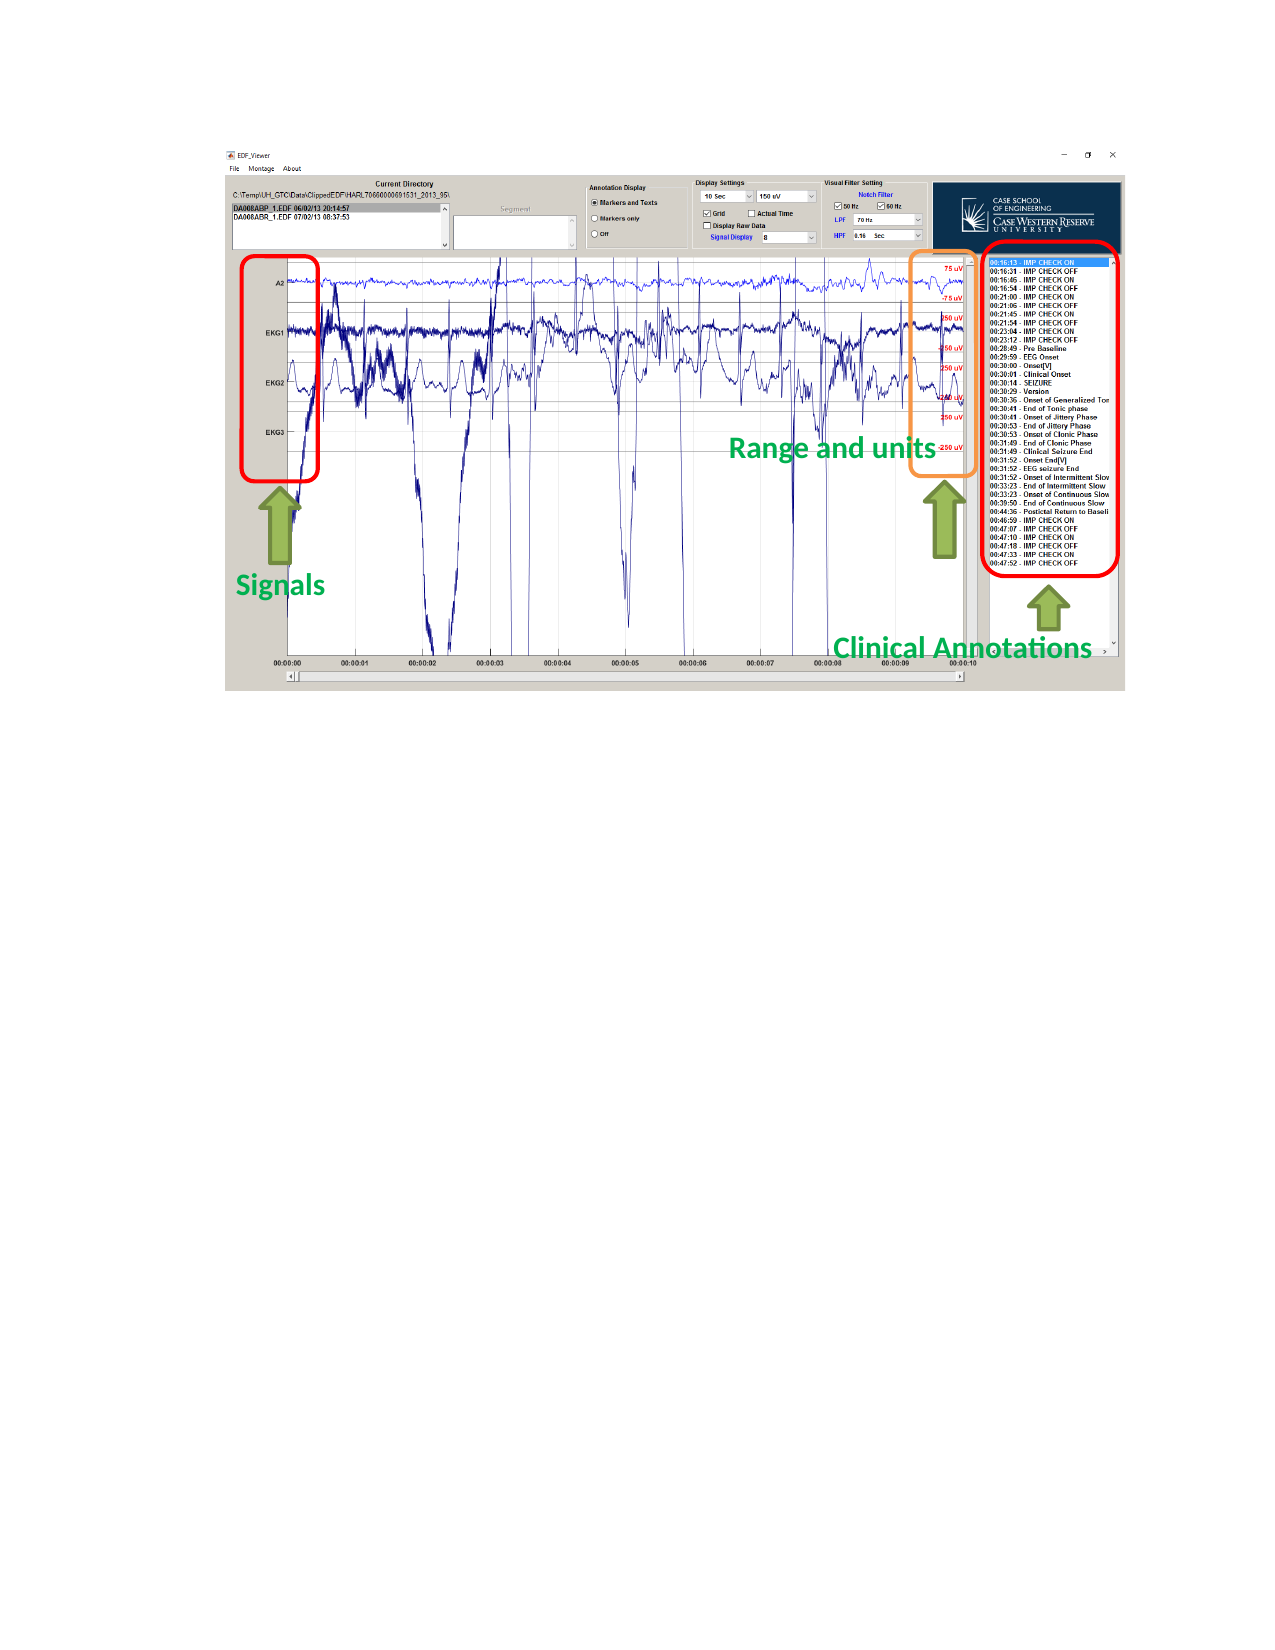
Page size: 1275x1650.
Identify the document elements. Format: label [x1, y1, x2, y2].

picture [225, 150, 1125, 691]
